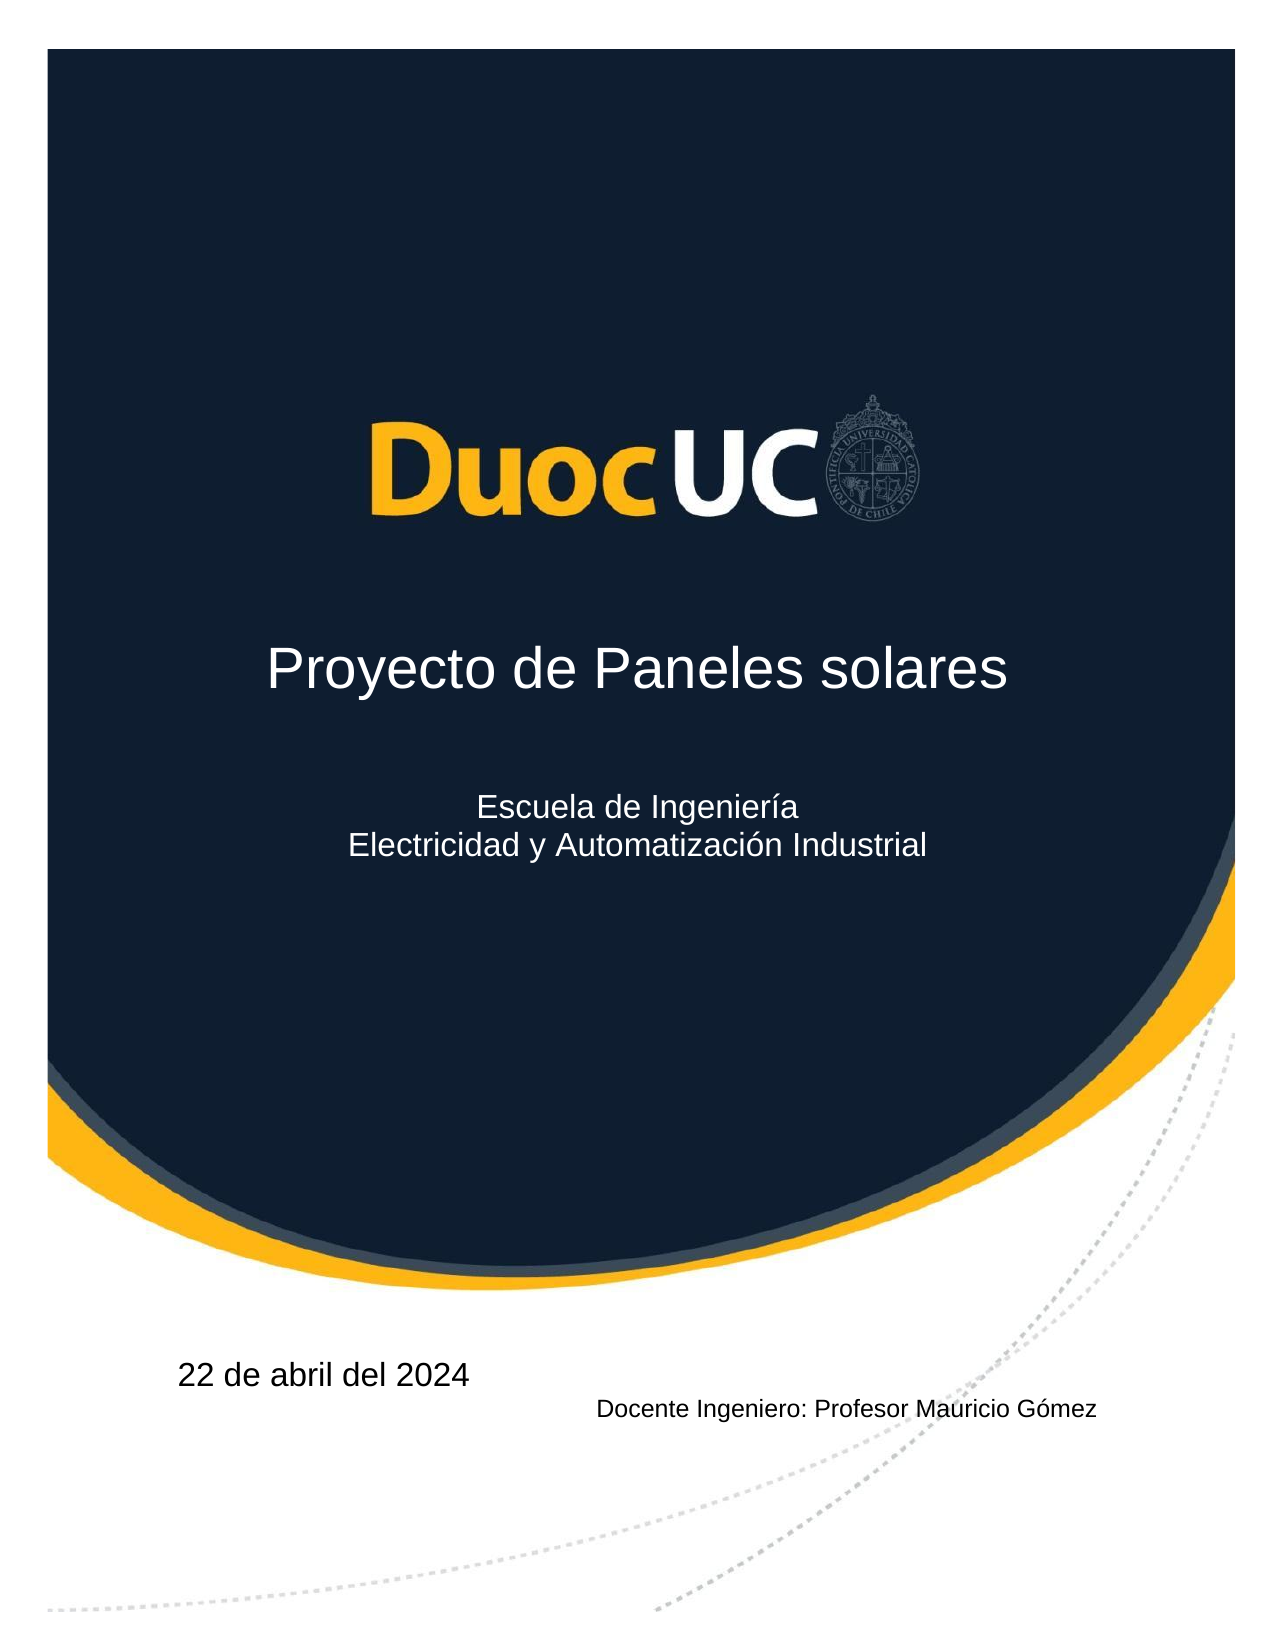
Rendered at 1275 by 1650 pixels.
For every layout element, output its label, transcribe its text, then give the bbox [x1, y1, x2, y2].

text 22 de abril del 2024 [177, 1355, 1098, 1394]
text Proyecto de Paneles solares [177, 633, 1098, 700]
text Electricidad y Automatización Industrial [177, 825, 1098, 864]
text Docente Ingeniero: Profesor Mauricio Gómez [177, 1394, 1098, 1423]
text Escuela de Ingeniería [177, 787, 1098, 825]
picture [47, 49, 1236, 1612]
